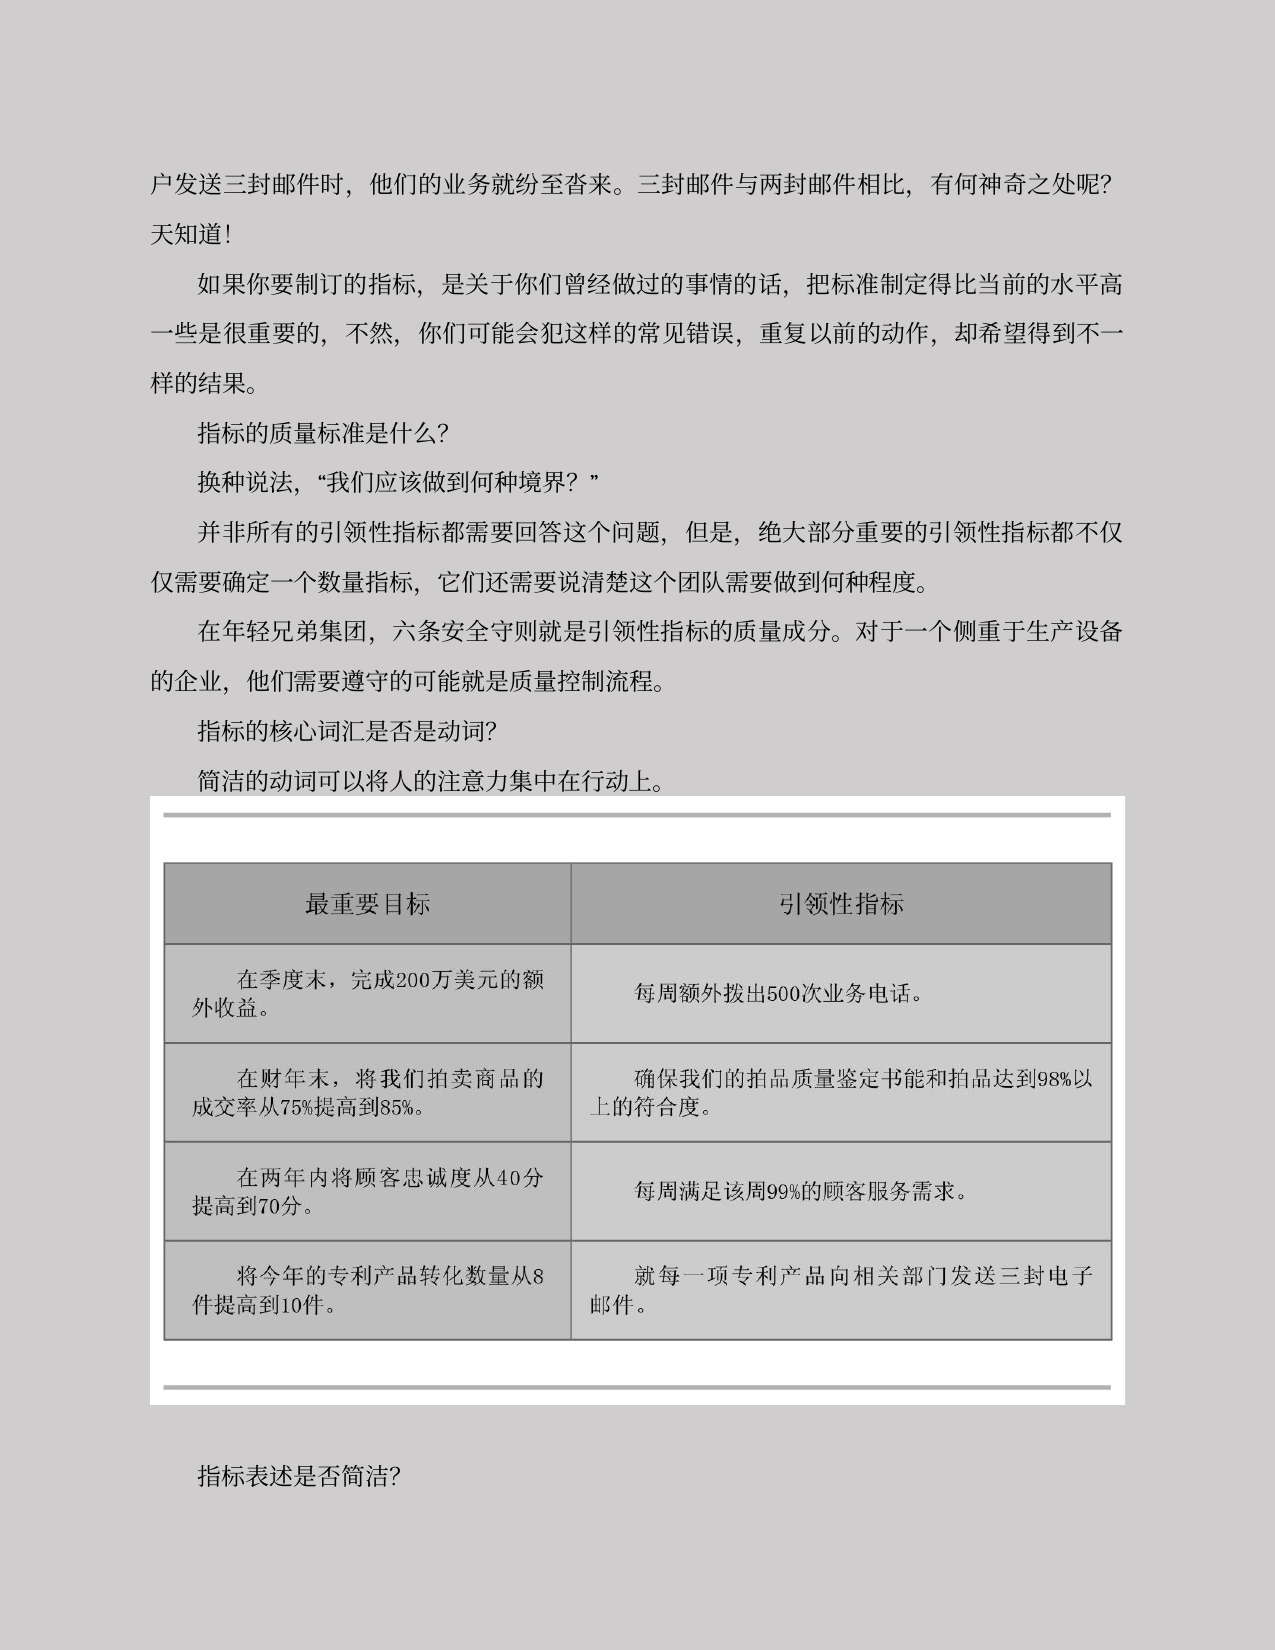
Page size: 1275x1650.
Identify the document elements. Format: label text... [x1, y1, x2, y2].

text 指标的核心词汇是否是动词？ [150, 697, 1125, 746]
text 指标表述是否简洁？ [150, 1441, 1125, 1491]
text 如果你要制订的指标，是关于你们曾经做过的事情的话，把标准制定得比当前的水平高一些是很重要的，不然，你们可能会犯这样的常见错误，重复以前的动作，却希望得到不一样的结果。 [150, 249, 1125, 398]
text 指标的质量标准是什么？ [150, 398, 1125, 448]
text 简洁的动词可以将人的注意力集中在行动上。 [150, 746, 1125, 796]
text 换种说法，“我们应该做到何种境界？” [150, 448, 1125, 498]
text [150, 150, 1125, 249]
picture [150, 796, 1125, 1405]
text 在年轻兄弟集团，六条安全守则就是引领性指标的质量成分。对于一个侧重于生产设备的企业，他们需要遵守的可能就是质量控制流程。 [150, 597, 1125, 697]
text 并非所有的引领性指标都需要回答这个问题，但是，绝大部分重要的引领性指标都不仅仅需要确定一个数量指标，它们还需要说清楚这个团队需要做到何种程度。 [150, 498, 1125, 597]
